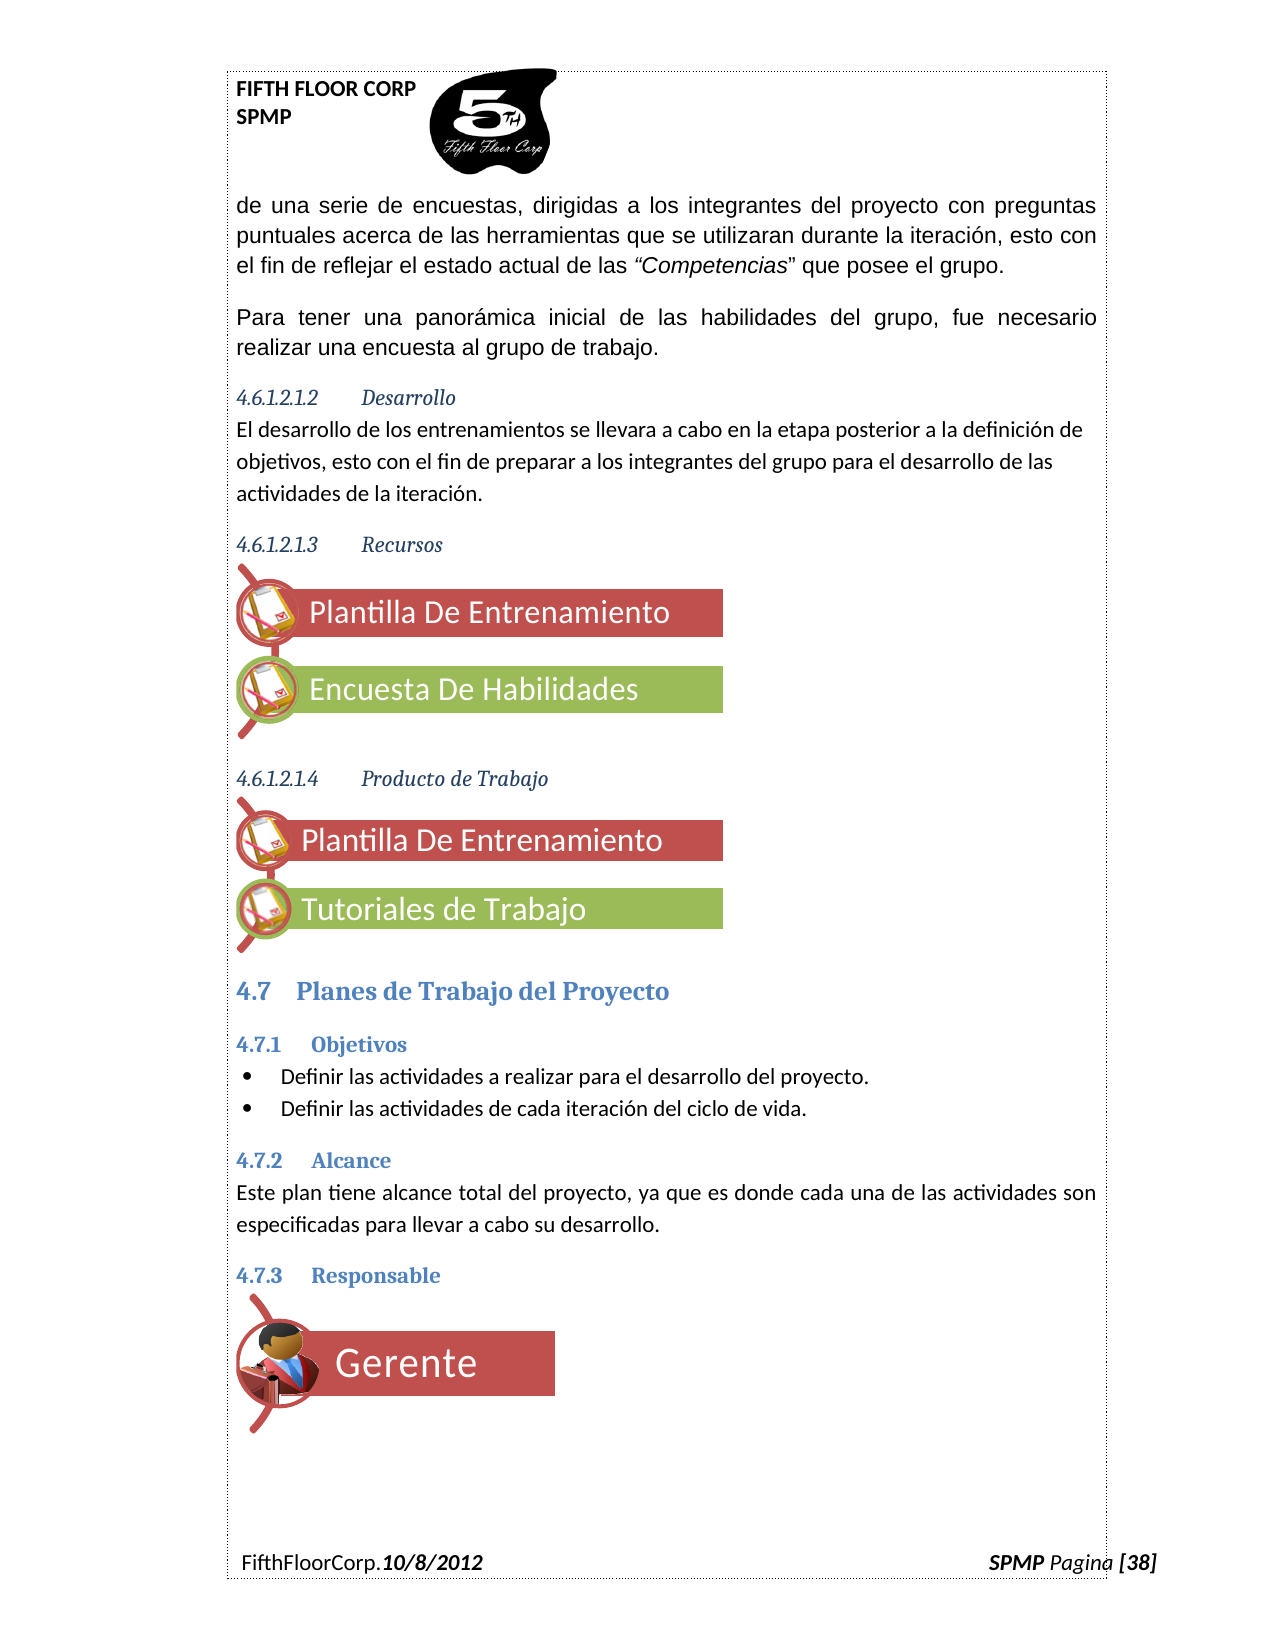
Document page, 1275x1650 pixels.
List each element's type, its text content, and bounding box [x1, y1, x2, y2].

picture [240, 583, 298, 642]
subtitle Responsable [236, 1263, 1098, 1289]
subtitle Alcance [236, 1148, 1098, 1174]
text El desarrollo de los entrenamientos se llevara a cabo en la etapa posterior a la definición de objetivos, esto con el fin de preparar a los integrantes del grupo para el desarrollo de las actividades de la iteración. [236, 415, 1098, 507]
text Este plan tiene alcance total del proyecto, ya que es donde cada una de las actividades son especificadas para llevar a cabo su desarrollo. [236, 1178, 1098, 1238]
picture [240, 1323, 319, 1404]
picture [423, 60, 558, 178]
subtitle Recursos [236, 532, 1098, 559]
list Definir las actividades a realizar para el desarrollo del proyecto. [243, 1062, 1098, 1090]
text Para tener una panorámica inicial de las habilidades del grupo, fue necesario realizar una encuesta al grupo de trabajo. [236, 303, 1098, 360]
subtitle Objetivos [236, 1032, 1098, 1058]
subtitle Planes de Trabajo del Proyecto [236, 976, 1098, 1007]
subtitle Producto de Trabajo [236, 766, 1098, 792]
picture [240, 815, 291, 867]
list Definir las actividades de cada iteración del ciclo de vida. [243, 1094, 1098, 1123]
picture [240, 883, 291, 935]
picture [240, 660, 298, 719]
subtitle Desarrollo [236, 385, 1098, 411]
